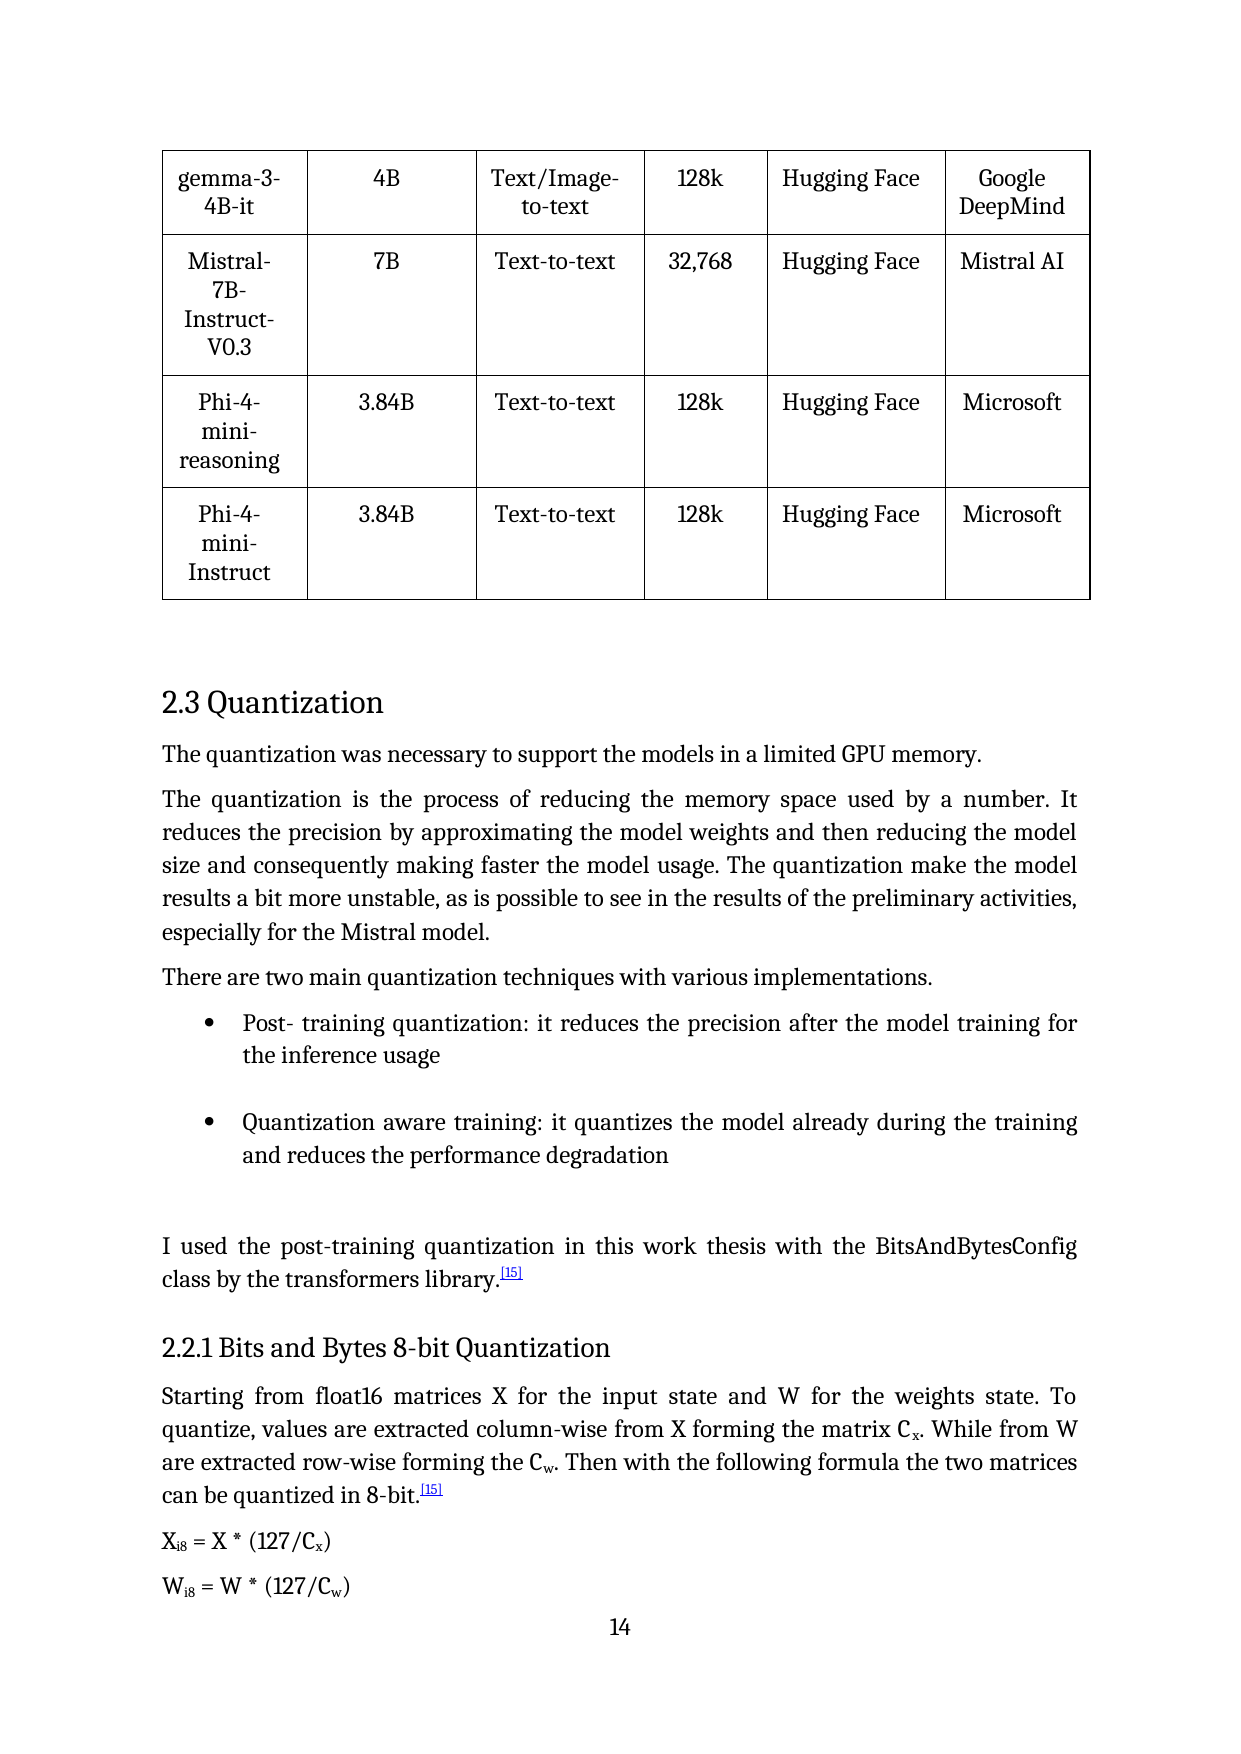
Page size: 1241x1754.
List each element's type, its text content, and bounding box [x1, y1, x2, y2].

text I used the post-training quantization in this work thesis with the BitsAndBytesConfig class by the transformers library.[15] [162, 1232, 1078, 1293]
table_cell Phi-4-mini-reasoning [163, 376, 307, 487]
table_cell Mistral AI [946, 235, 1089, 374]
table_cell 128k [645, 376, 767, 487]
table_cell Microsoft [946, 376, 1089, 487]
text Xi8 = X * (127/Cx) [162, 1527, 1078, 1555]
table_cell Text-to-text [477, 376, 644, 487]
table_cell 128k [645, 488, 767, 599]
table_cell 128k [645, 151, 767, 233]
table_cell Microsoft [946, 488, 1089, 599]
text The quantization is the process of reducing the memory space used by a number. It reduces the precision by approximating the model weights and then reducing the model size and consequently making faster the model usage. The quantization make the model results a bit more unstable, as is possible to see in the results of the preliminary activities, especially for the Mistral model. [162, 785, 1078, 946]
table_cell Phi-4-mini-Instruct [163, 488, 307, 599]
table_cell Google DeepMind [946, 151, 1089, 233]
table_cell 32,768 [645, 235, 767, 374]
table_cell Hugging Face [768, 151, 945, 233]
table_cell 7B [308, 235, 476, 374]
table_cell Mistral-7B-Instruct-V0.3 [163, 235, 307, 374]
table_cell 3.84B [308, 488, 476, 599]
table_cell Hugging Face [768, 235, 945, 374]
table_cell Hugging Face [768, 488, 945, 599]
subtitle 2.3 Quantization [162, 683, 1078, 722]
table_cell Text-to-text [477, 235, 644, 374]
list Quantization aware training: it quantizes the model already during the training and reduces the performance degradation [205, 1107, 1078, 1169]
table_cell gemma-3-4B-it [163, 151, 307, 233]
table_cell 3.84B [308, 376, 476, 487]
table_cell 4B [308, 151, 476, 233]
text Wi8 = W * (127/Cw) [162, 1572, 1078, 1601]
table_cell Text-to-text [477, 488, 644, 599]
list Post- training quantization: it reduces the precision after the model training for the inference usage [205, 1008, 1078, 1070]
text The quantization was necessary to support the models in a limited GPU memory. [162, 740, 1078, 768]
table_cell Hugging Face [768, 376, 945, 487]
text Starting from float16 matrices X for the input state and W for the weights state. To quantize, values are extracted column-wise from X forming the matrix Cx. While from W are extracted row-wise forming the Cw. Then with the following formula the two matrices can be quantized in 8-bit.[15] [162, 1382, 1078, 1510]
text There are two main quantization techniques with various implementations. [162, 963, 1078, 992]
table_cell Text/Image-to-text [477, 151, 644, 233]
subtitle 2.2.1 Bits and Bytes 8-bit Quantization [162, 1331, 1078, 1364]
